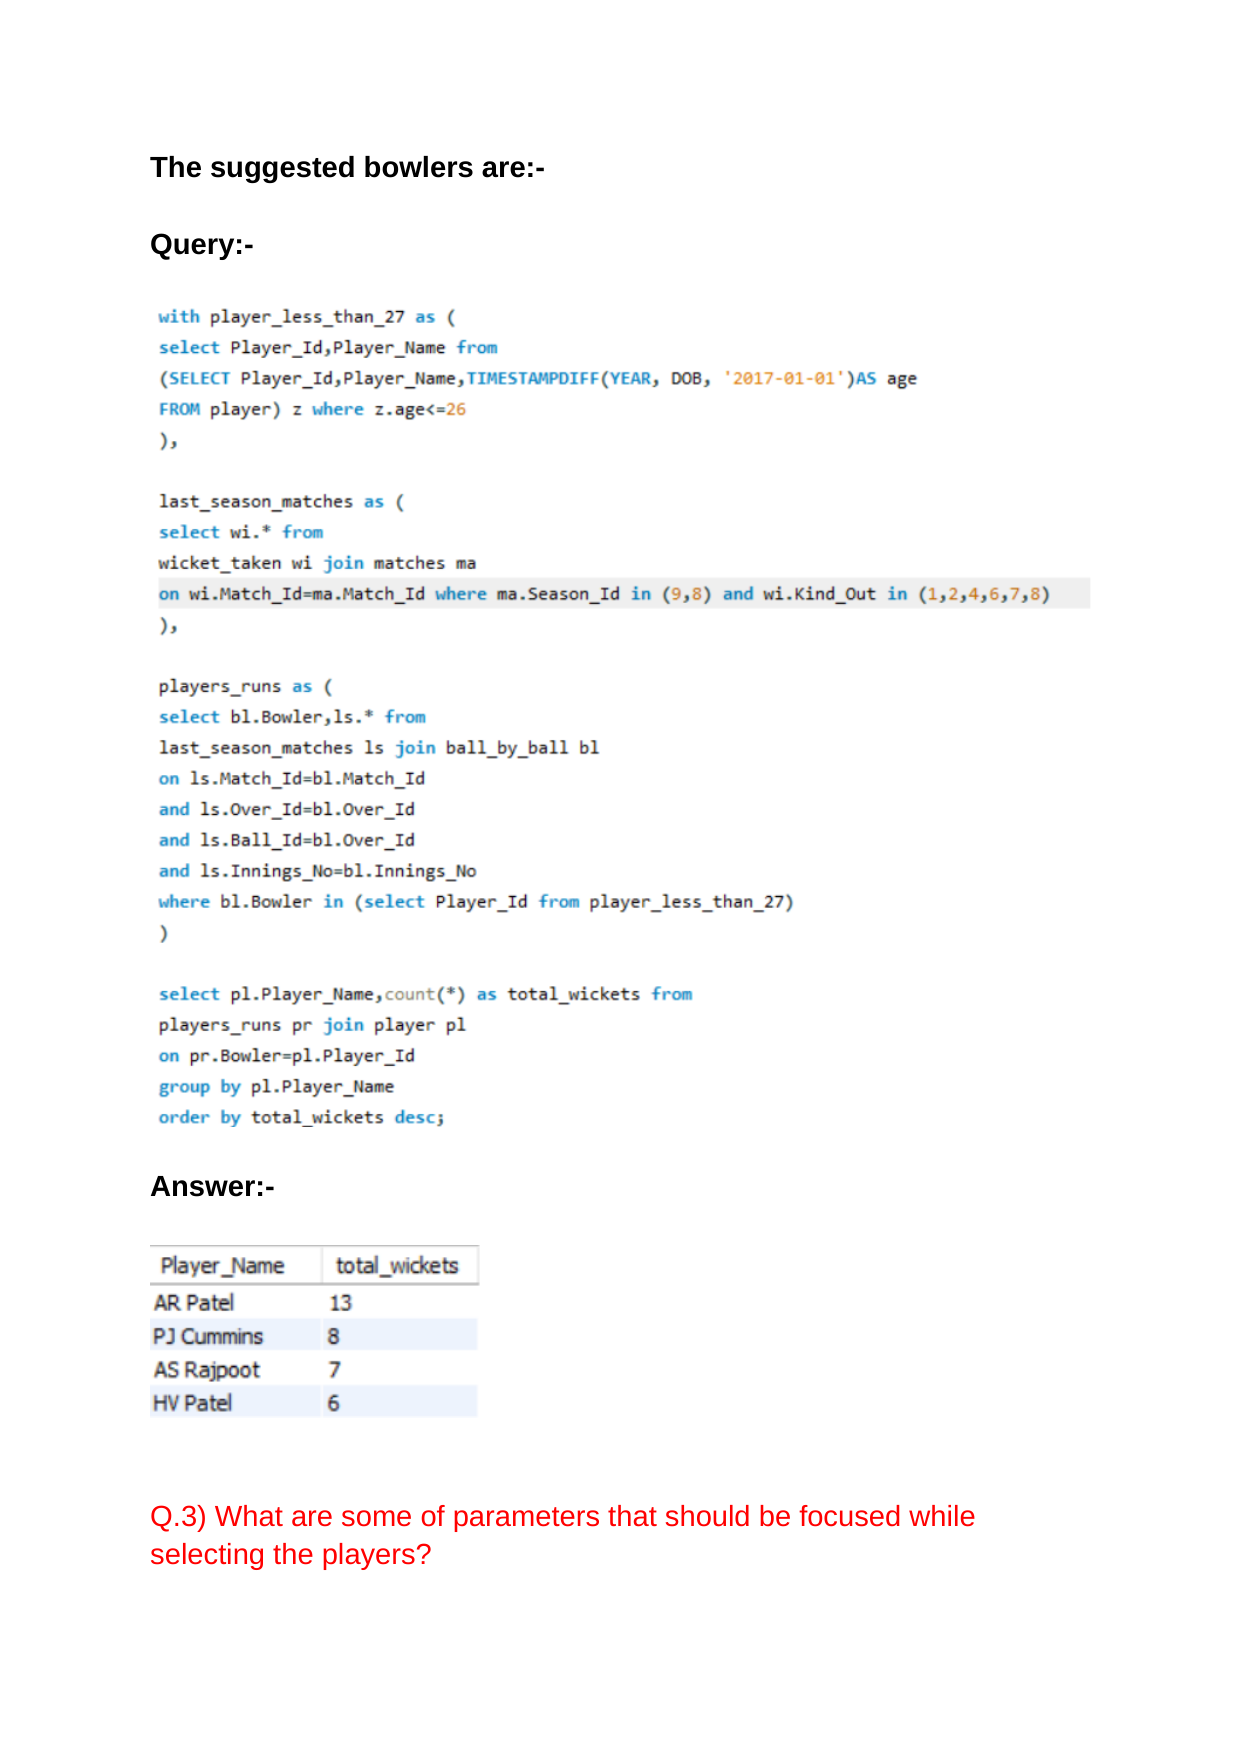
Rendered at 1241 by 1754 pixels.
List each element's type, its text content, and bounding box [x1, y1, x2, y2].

text Query:- [150, 227, 1090, 261]
picture [150, 1245, 483, 1418]
text Q.3) What are some of parameters that should be focused while selecting the players? [150, 1499, 1090, 1571]
text Answer:- [150, 1169, 1090, 1202]
picture [150, 304, 1091, 1127]
text The suggested bowlers are:- [150, 150, 1090, 183]
